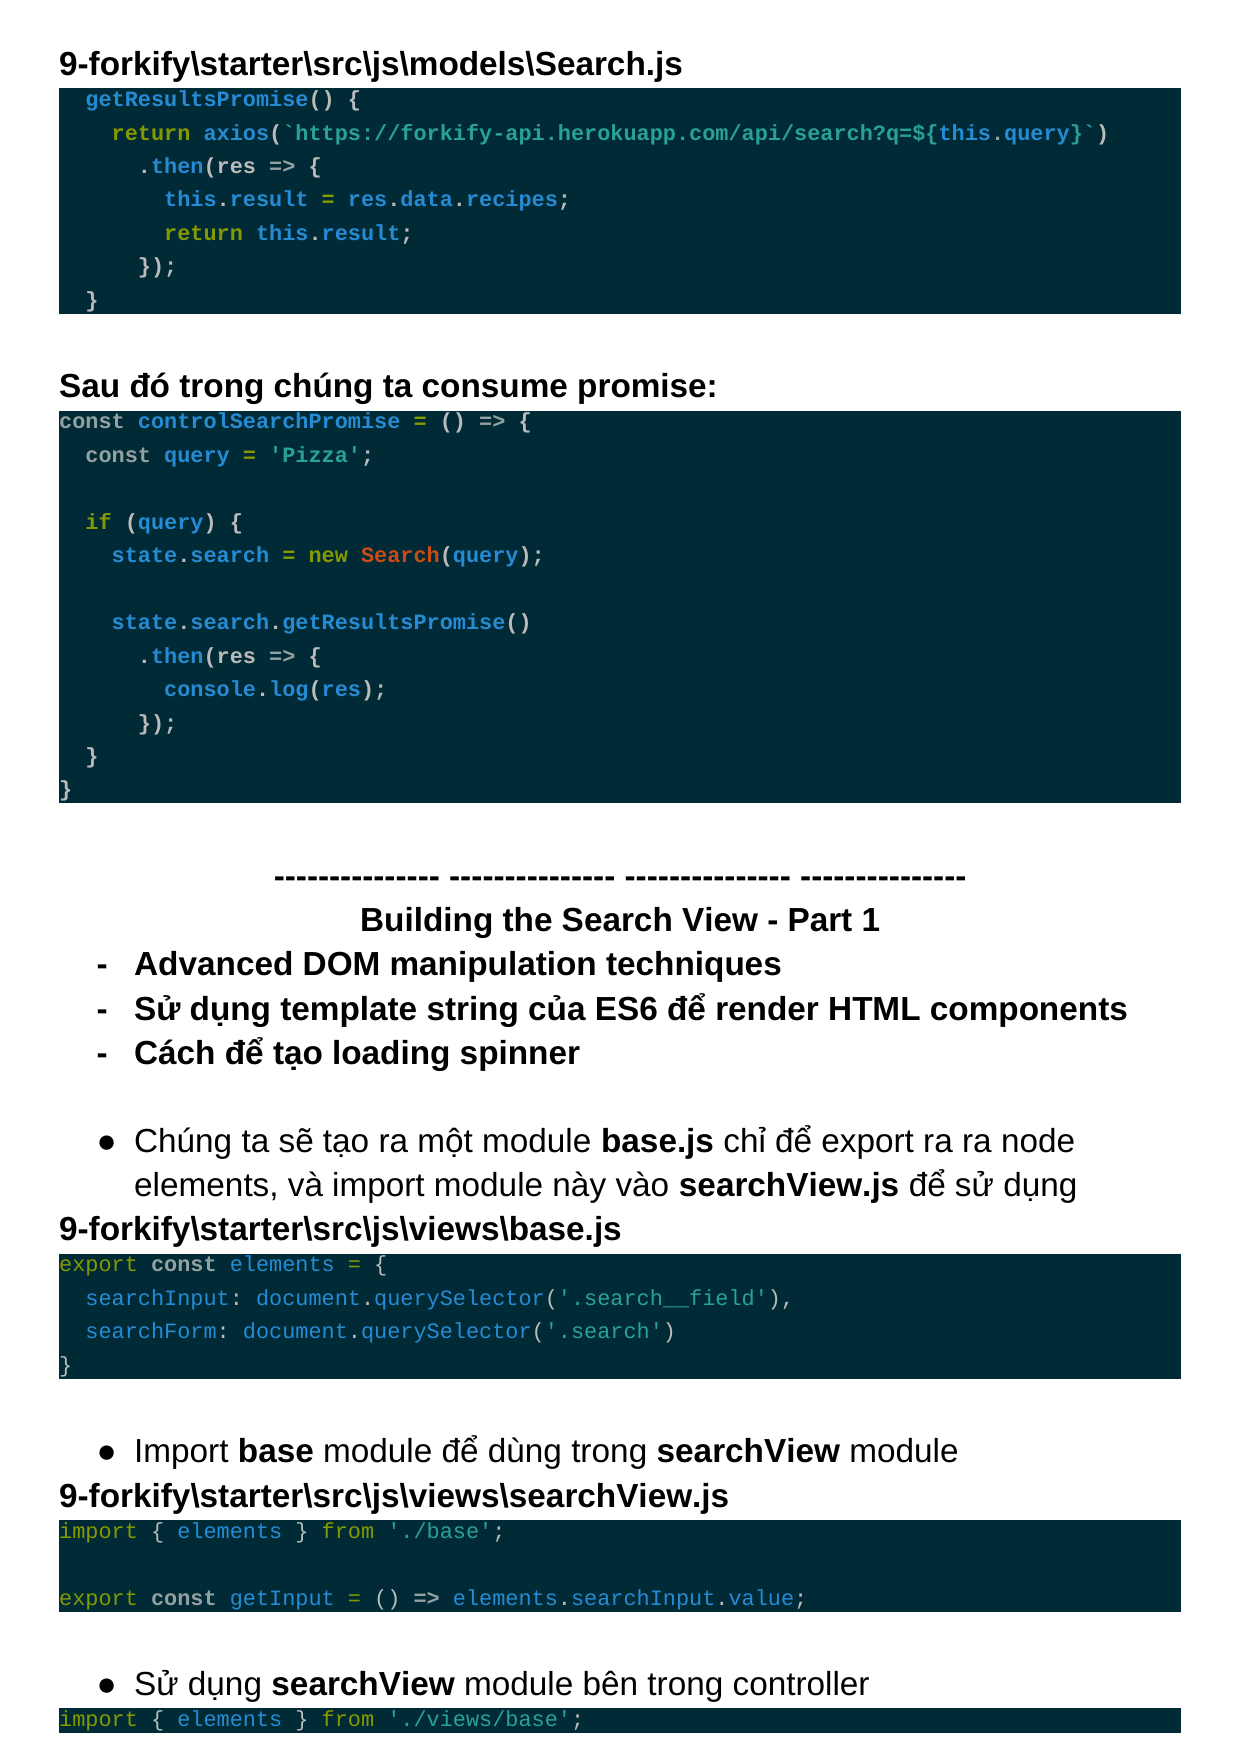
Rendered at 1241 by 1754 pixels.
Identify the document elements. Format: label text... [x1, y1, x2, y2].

text searchForm: document.querySelector('.search') [59, 1321, 1181, 1345]
text const controlSearchPromise = () => { [59, 411, 1181, 436]
text .then(res => { [59, 155, 1181, 180]
list Chúng ta sẽ tạo ra một module base.js chỉ để export ra ra node elements, và import module này vào searchView.js để sử dụng [96, 1121, 1181, 1204]
text return this.result; [59, 222, 1181, 247]
text 9-forkify\starter\src\js\views\searchView.js [59, 1476, 1181, 1514]
list Advanced DOM manipulation techniques [96, 944, 1181, 983]
text state.search.getResultsPromise() [59, 611, 1181, 636]
text 9-forkify\starter\src\js\models\Search.js [59, 44, 1181, 83]
text const query = 'Pizza'; [59, 444, 1181, 469]
text searchInput: document.querySelector('.search__field'), [59, 1287, 1181, 1312]
text --------------- --------------- --------------- --------------- [59, 856, 1181, 894]
text export const elements = { [59, 1254, 1181, 1278]
text }); [59, 712, 1181, 736]
text } [59, 289, 1181, 314]
list Import base module để dùng trong searchView module [96, 1432, 1181, 1470]
list Cách để tạo loading spinner [96, 1033, 1181, 1071]
text import { elements } from './views/base'; [59, 1708, 1181, 1733]
text this.result = res.data.recipes; [59, 189, 1181, 213]
text Sau đó trong chúng ta consume promise: [59, 367, 1181, 405]
text export const getInput = () => elements.searchInput.value; [59, 1587, 1181, 1612]
text console.log(res); [59, 678, 1181, 703]
text .then(res => { [59, 645, 1181, 669]
text } [59, 1354, 1181, 1379]
text if (query) { [59, 511, 1181, 536]
text } [59, 778, 1181, 803]
text getResultsPromise() { [59, 88, 1181, 113]
text 9-forkify\starter\src\js\views\base.js [59, 1209, 1181, 1248]
text import { elements } from './base'; [59, 1520, 1181, 1545]
list Sử dụng template string của ES6 để render HTML components [96, 989, 1181, 1027]
text state.search = new Search(query); [59, 544, 1181, 569]
list Sử dụng searchView module bên trong controller [96, 1664, 1181, 1703]
text } [59, 745, 1181, 770]
text return axios(`https://forkify-api.herokuapp.com/api/search?q=${this.query}`) [59, 122, 1181, 147]
text }); [59, 256, 1181, 280]
text Building the Search View - Part 1 [59, 900, 1181, 939]
